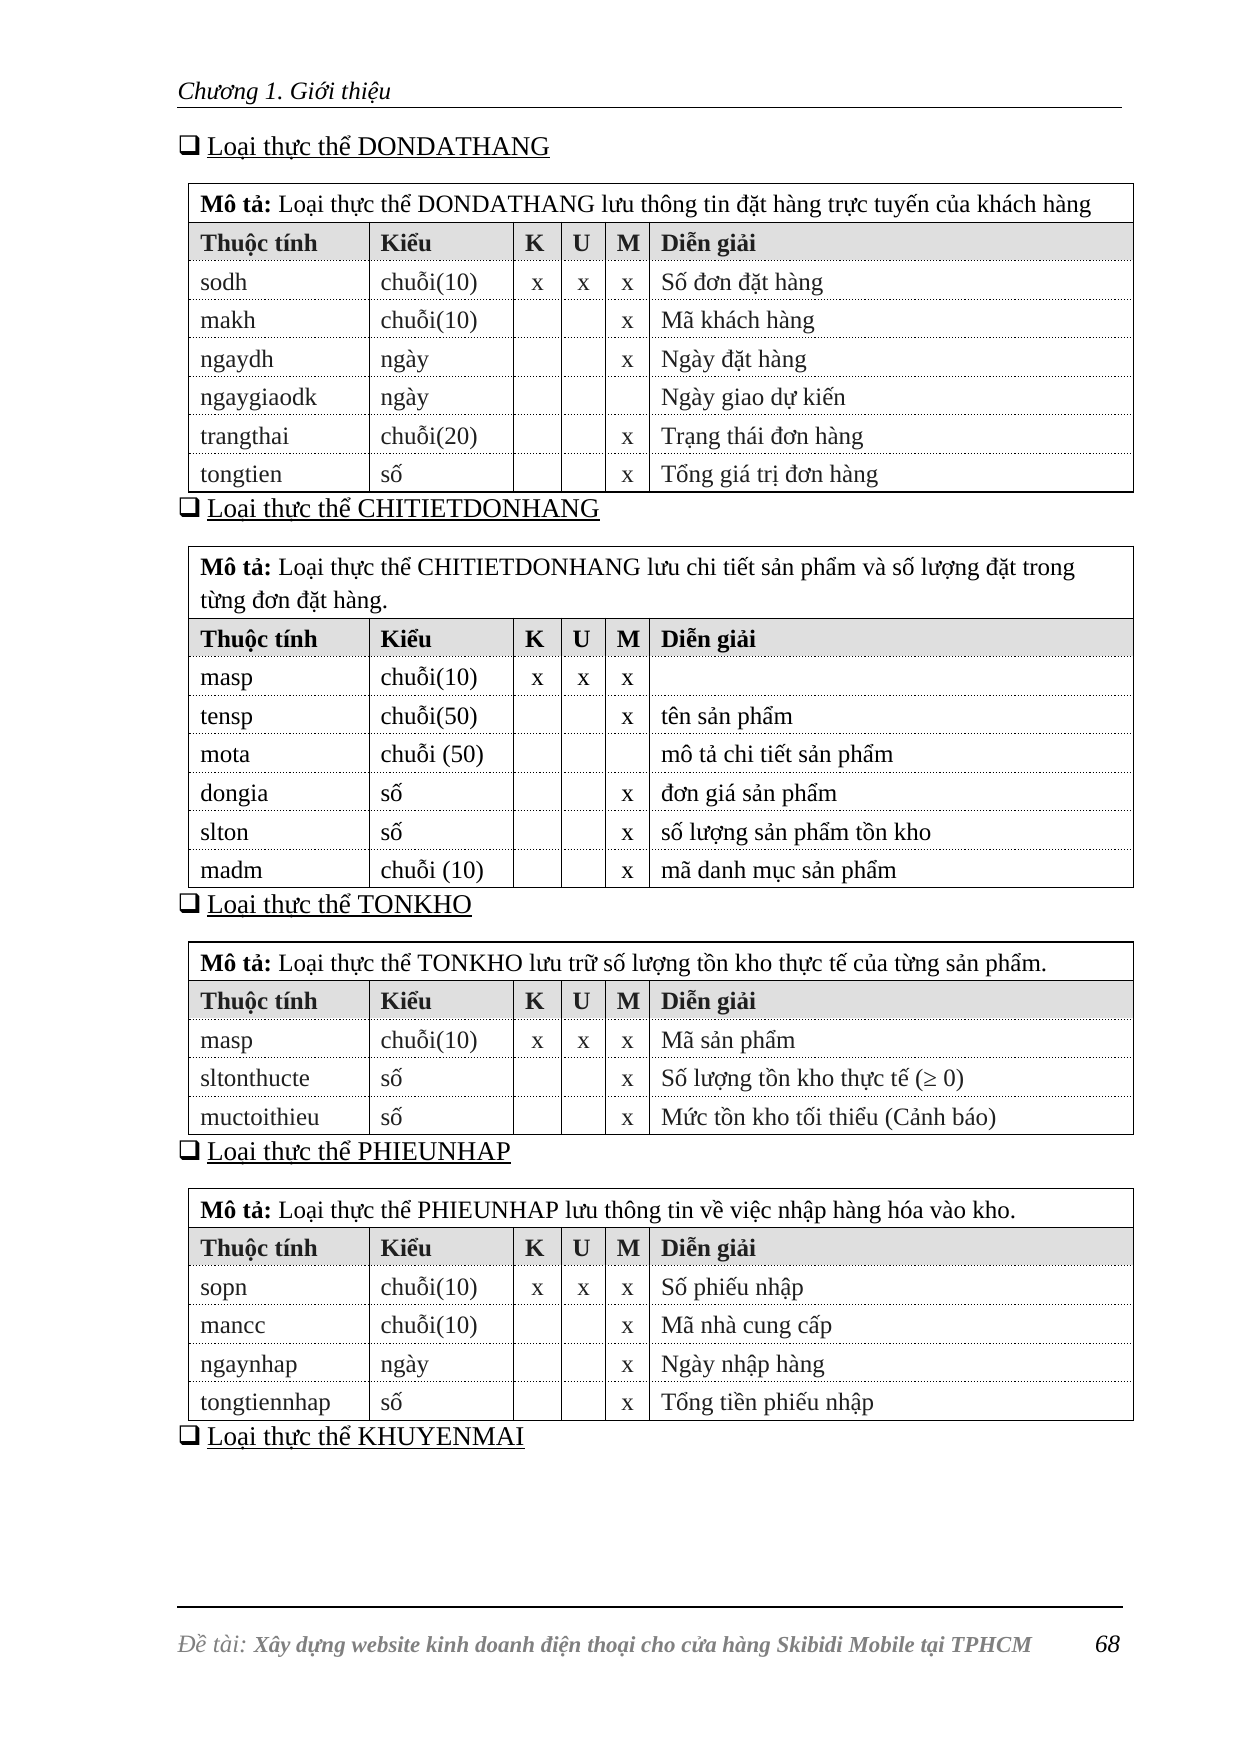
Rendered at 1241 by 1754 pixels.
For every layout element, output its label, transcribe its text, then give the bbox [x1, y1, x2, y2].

table_cell [514, 1096, 561, 1134]
table_cell chuỗi(10) [370, 1019, 513, 1057]
table_cell x [606, 1304, 649, 1342]
table_cell Số đơn đặt hàng [650, 260, 1133, 299]
table_cell x [606, 337, 649, 376]
table_cell mancc [189, 1304, 369, 1342]
table_cell M [606, 619, 649, 656]
table_cell x [606, 414, 649, 453]
table_cell chuỗi (50) [370, 733, 513, 772]
table_cell ngày [370, 376, 513, 414]
table_cell [514, 337, 561, 376]
table_cell x [606, 1019, 649, 1057]
list Loại thực thể KHUYENMAI [177, 1421, 1122, 1452]
table_cell [562, 299, 605, 337]
table_cell Mức tồn kho tối thiểu (Cảnh báo) [650, 1096, 1133, 1134]
table_cell [514, 772, 561, 810]
table_cell K [514, 1228, 561, 1265]
table_cell M [606, 1228, 649, 1265]
table_cell K [514, 981, 561, 1018]
table_cell chuỗi(50) [370, 695, 513, 733]
table_cell x [606, 810, 649, 849]
table_cell [514, 1304, 561, 1342]
table_cell Ngày đặt hàng [650, 337, 1133, 376]
table_cell chuỗi(10) [370, 299, 513, 337]
table_cell x [562, 1019, 605, 1057]
table_cell x [606, 656, 649, 694]
table_cell [514, 849, 561, 887]
table_cell ngaynhap [189, 1343, 369, 1381]
table_cell ngaydh [189, 337, 369, 376]
table_cell Số phiếu nhập [650, 1265, 1133, 1304]
table_cell chuỗi(20) [370, 414, 513, 453]
table_cell tensp [189, 695, 369, 733]
table_cell [562, 1304, 605, 1342]
table_cell M [606, 223, 649, 260]
table_cell chuỗi(10) [370, 1304, 513, 1342]
table_cell [514, 299, 561, 337]
table_cell Thuộc tính [189, 619, 369, 656]
table_header Mô tả: Loại thực thể DONDATHANG lưu thông tin đặt hàng trực tuyến của khách hàng [189, 184, 1133, 222]
list Loại thực thể DONDATHANG [177, 130, 1122, 161]
table_cell tongtiennhap [189, 1381, 369, 1419]
list Loại thực thể PHIEUNHAP [177, 1135, 1122, 1166]
table_cell x [514, 260, 561, 299]
table_cell U [562, 981, 605, 1018]
table_cell [562, 1096, 605, 1134]
table_cell sltonthucte [189, 1057, 369, 1096]
table_cell makh [189, 299, 369, 337]
table_cell [514, 376, 561, 414]
table_cell [514, 810, 561, 849]
table_cell sopn [189, 1265, 369, 1304]
table_cell Diễn giải [650, 223, 1133, 260]
table_cell x [562, 1265, 605, 1304]
table_cell Diễn giải [650, 981, 1133, 1018]
table_cell Thuộc tính [189, 981, 369, 1018]
table_cell x [606, 1057, 649, 1096]
table_cell mota [189, 733, 369, 772]
table_cell M [606, 981, 649, 1018]
table_cell [514, 1343, 561, 1381]
table_cell [514, 733, 561, 772]
table_cell số [370, 1381, 513, 1419]
table_cell [606, 376, 649, 414]
table_cell Mã sản phẩm [650, 1019, 1133, 1057]
list Loại thực thể CHITIETDONHANG [177, 492, 1122, 524]
table_cell chuỗi (10) [370, 849, 513, 887]
table_cell số lượng sản phẩm tồn kho [650, 810, 1133, 849]
list Loại thực thể TONKHO [177, 888, 1122, 919]
table_cell [562, 1381, 605, 1419]
table_header Mô tả: Loại thực thể TONKHO lưu trữ số lượng tồn kho thực tế của từng sản phẩm. [189, 943, 1133, 980]
table_cell [562, 810, 605, 849]
table_cell x [562, 656, 605, 694]
table_cell Mã nhà cung cấp [650, 1304, 1133, 1342]
table_cell Ngày giao dự kiến [650, 376, 1133, 414]
table_cell [562, 849, 605, 887]
table_cell x [606, 695, 649, 733]
table_cell [562, 1057, 605, 1096]
table_cell [650, 656, 1133, 694]
table_cell masp [189, 656, 369, 694]
table_cell Diễn giải [650, 619, 1133, 656]
table_cell K [514, 619, 561, 656]
table_cell x [606, 849, 649, 887]
table_cell K [514, 223, 561, 260]
table_cell số [370, 1096, 513, 1134]
table_cell sodh [189, 260, 369, 299]
table_cell [562, 733, 605, 772]
table_cell Kiểu [370, 1228, 513, 1265]
table_cell [562, 453, 605, 491]
table_cell U [562, 223, 605, 260]
table_cell Kiểu [370, 981, 513, 1018]
table_cell [514, 1381, 561, 1419]
table_cell [514, 1057, 561, 1096]
table_cell [562, 337, 605, 376]
table_cell [514, 695, 561, 733]
table_cell madm [189, 849, 369, 887]
table_cell đơn giá sản phẩm [650, 772, 1133, 810]
table_cell [514, 414, 561, 453]
table_cell Tổng giá trị đơn hàng [650, 453, 1133, 491]
table_cell Diễn giải [650, 1228, 1133, 1265]
table_cell dongia [189, 772, 369, 810]
table_cell chuỗi(10) [370, 656, 513, 694]
table_cell Ngày nhập hàng [650, 1343, 1133, 1381]
table_cell tên sản phẩm [650, 695, 1133, 733]
table_cell x [606, 260, 649, 299]
table_cell Mã khách hàng [650, 299, 1133, 337]
table_cell x [606, 1343, 649, 1381]
table_cell Kiểu [370, 619, 513, 656]
table_cell [562, 772, 605, 810]
table_header Mô tả: Loại thực thể CHITIETDONHANG lưu chi tiết sản phẩm và số lượng đặt trong từng đơn đặt hàng. [189, 547, 1133, 617]
table_cell x [606, 453, 649, 491]
table_cell số [370, 453, 513, 491]
table_cell x [514, 1265, 561, 1304]
table_cell Tổng tiền phiếu nhập [650, 1381, 1133, 1419]
table_cell số [370, 1057, 513, 1096]
table_header Mô tả: Loại thực thể PHIEUNHAP lưu thông tin về việc nhập hàng hóa vào kho. [189, 1189, 1133, 1227]
table_cell U [562, 1228, 605, 1265]
table_cell x [606, 1381, 649, 1419]
table_cell mã danh mục sản phẩm [650, 849, 1133, 887]
table_cell x [562, 260, 605, 299]
table_cell Thuộc tính [189, 1228, 369, 1265]
table_cell số [370, 810, 513, 849]
table_cell ngày [370, 1343, 513, 1381]
table_cell x [606, 772, 649, 810]
table_cell chuỗi(10) [370, 1265, 513, 1304]
table_cell [562, 376, 605, 414]
table_cell trangthai [189, 414, 369, 453]
table_cell x [606, 299, 649, 337]
table_cell [562, 695, 605, 733]
table_cell tongtien [189, 453, 369, 491]
table_cell Số lượng tồn kho thực tế (≥ 0) [650, 1057, 1133, 1096]
table_cell [562, 1343, 605, 1381]
table_cell slton [189, 810, 369, 849]
table_cell muctoithieu [189, 1096, 369, 1134]
table_cell x [514, 656, 561, 694]
table_cell x [514, 1019, 561, 1057]
table_cell chuỗi(10) [370, 260, 513, 299]
table_cell Thuộc tính [189, 223, 369, 260]
table_cell [514, 453, 561, 491]
table_cell masp [189, 1019, 369, 1057]
table_cell số [370, 772, 513, 810]
table_cell Trạng thái đơn hàng [650, 414, 1133, 453]
table_cell ngày [370, 337, 513, 376]
table_cell [606, 733, 649, 772]
table_cell x [606, 1096, 649, 1134]
table_cell Kiểu [370, 223, 513, 260]
table_cell [562, 414, 605, 453]
table_cell x [606, 1265, 649, 1304]
table_cell ngaygiaodk [189, 376, 369, 414]
table_cell U [562, 619, 605, 656]
table_cell mô tả chi tiết sản phẩm [650, 733, 1133, 772]
